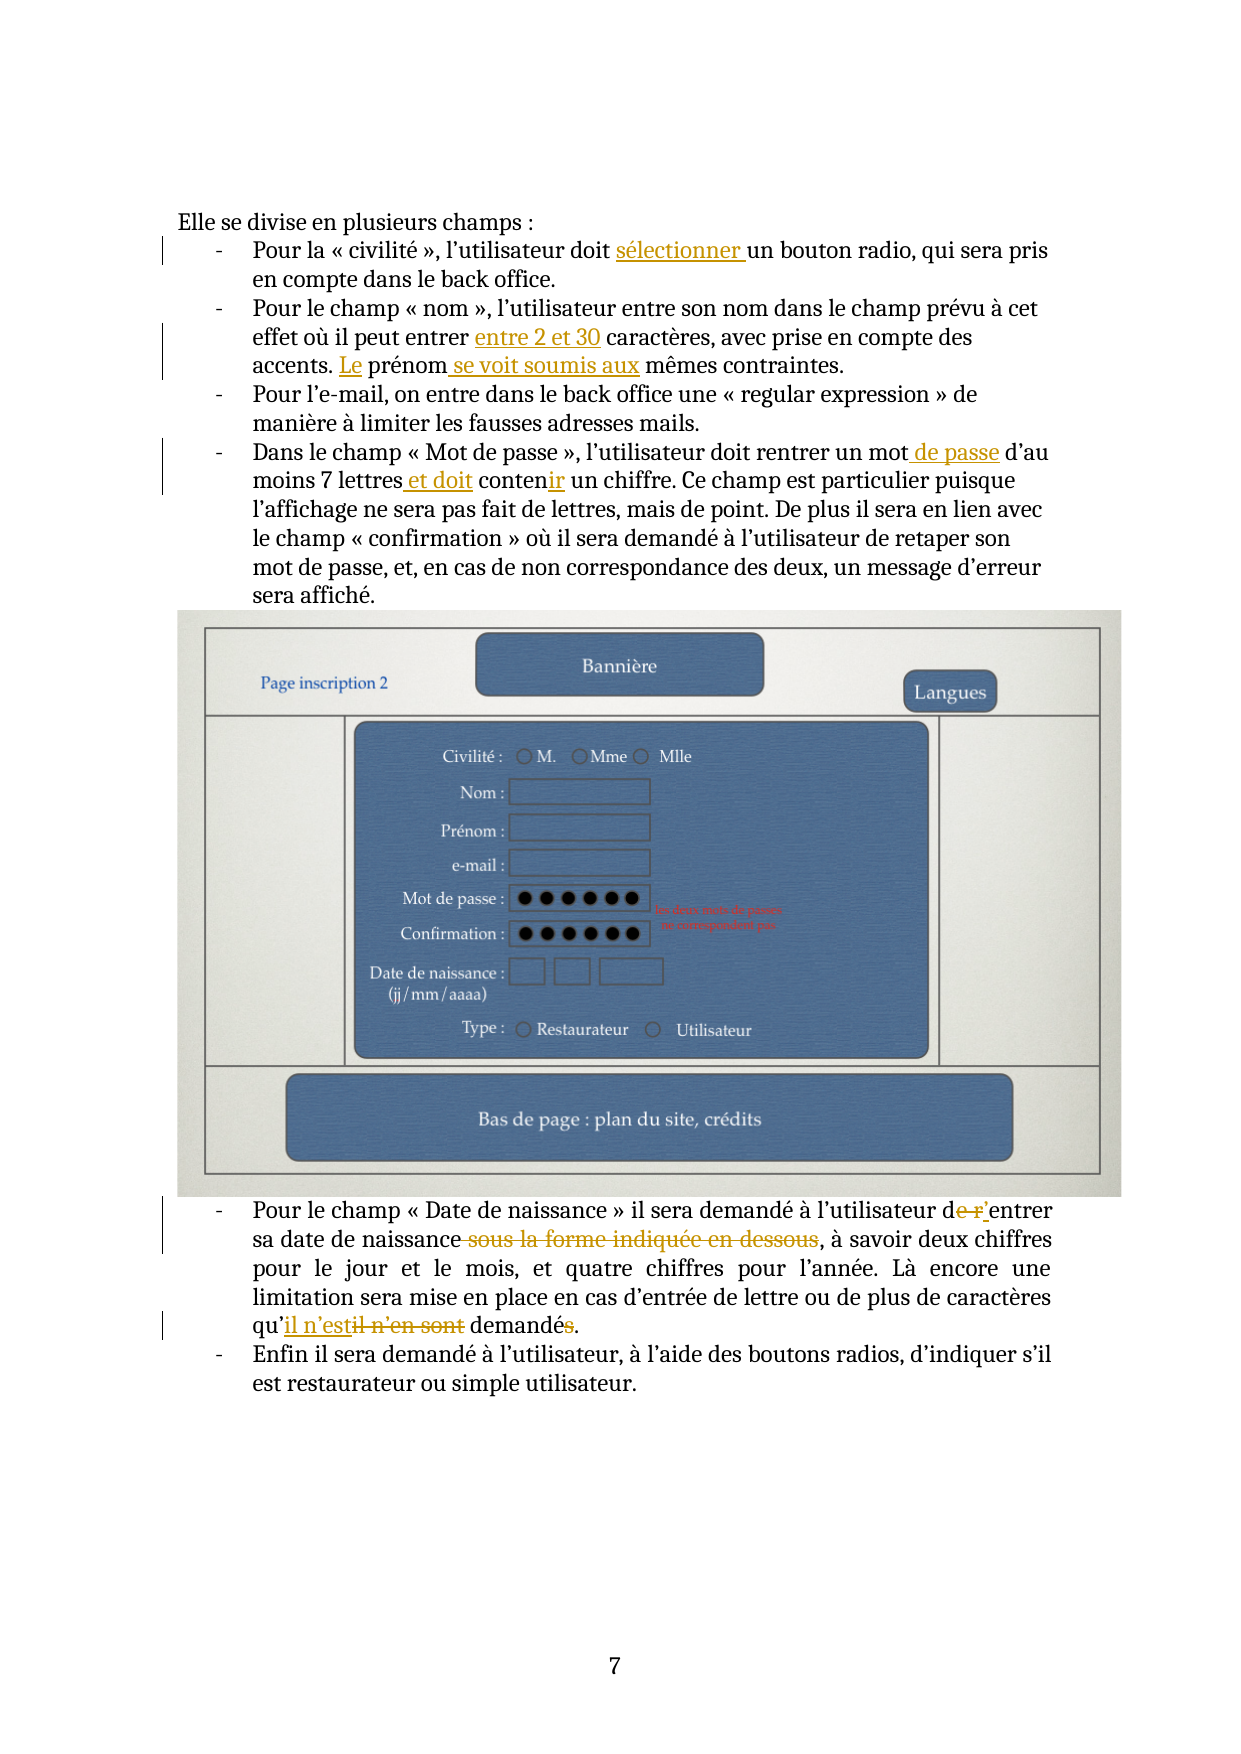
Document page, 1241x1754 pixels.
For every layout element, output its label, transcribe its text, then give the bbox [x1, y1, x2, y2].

list Dans le champ « Mot de passe », l’utilisateur doit rentrer un mot d’au moins 7 lettres conten un chiffre. Ce champ est particulier puisque l’affichage ne sera pas fait de lettres, mais de point. De plus il sera en lien avec le champ « confirmation » où il sera demandé à l’utilisateur de retaper son mot de passe, et, en cas de non correspondance des deux, un message d’erreur sera affiché. [215, 437, 1053, 610]
text Elle se divise en plusieurs champs : [177, 207, 1053, 236]
list Enfin il sera demandé à l’utilisateur, à l’aide des boutons radios, d’indiquer s’il est restaurateur ou simple utilisateur. [215, 1340, 1053, 1397]
list Pour la « civilité », l’utilisateur doit un bouton radio, qui sera pris en compte dans le back office. [215, 236, 1053, 294]
list Pour le champ « Date de naissance » il sera demandé à l’utilisateur dentrer sa date de naissance, à savoir deux chiffres pour le jour et le mois, et quatre chiffres pour l’année. Là encore une limitation sera mise en place en cas d’entrée de lettre ou de plus de caractères qu’ demandé. [215, 1197, 1053, 1340]
list Pour l’e-mail, on entre dans le back office une « regular expression » de manière à limiter les fausses adresses mails. [215, 380, 1053, 437]
list Pour le champ « nom », l’utilisateur entre son nom dans le champ prévu à cet effet où il peut entrer caractères, avec prise en compte des accents. prénom mêmes contraintes. [215, 294, 1053, 380]
picture [177, 610, 1122, 1197]
